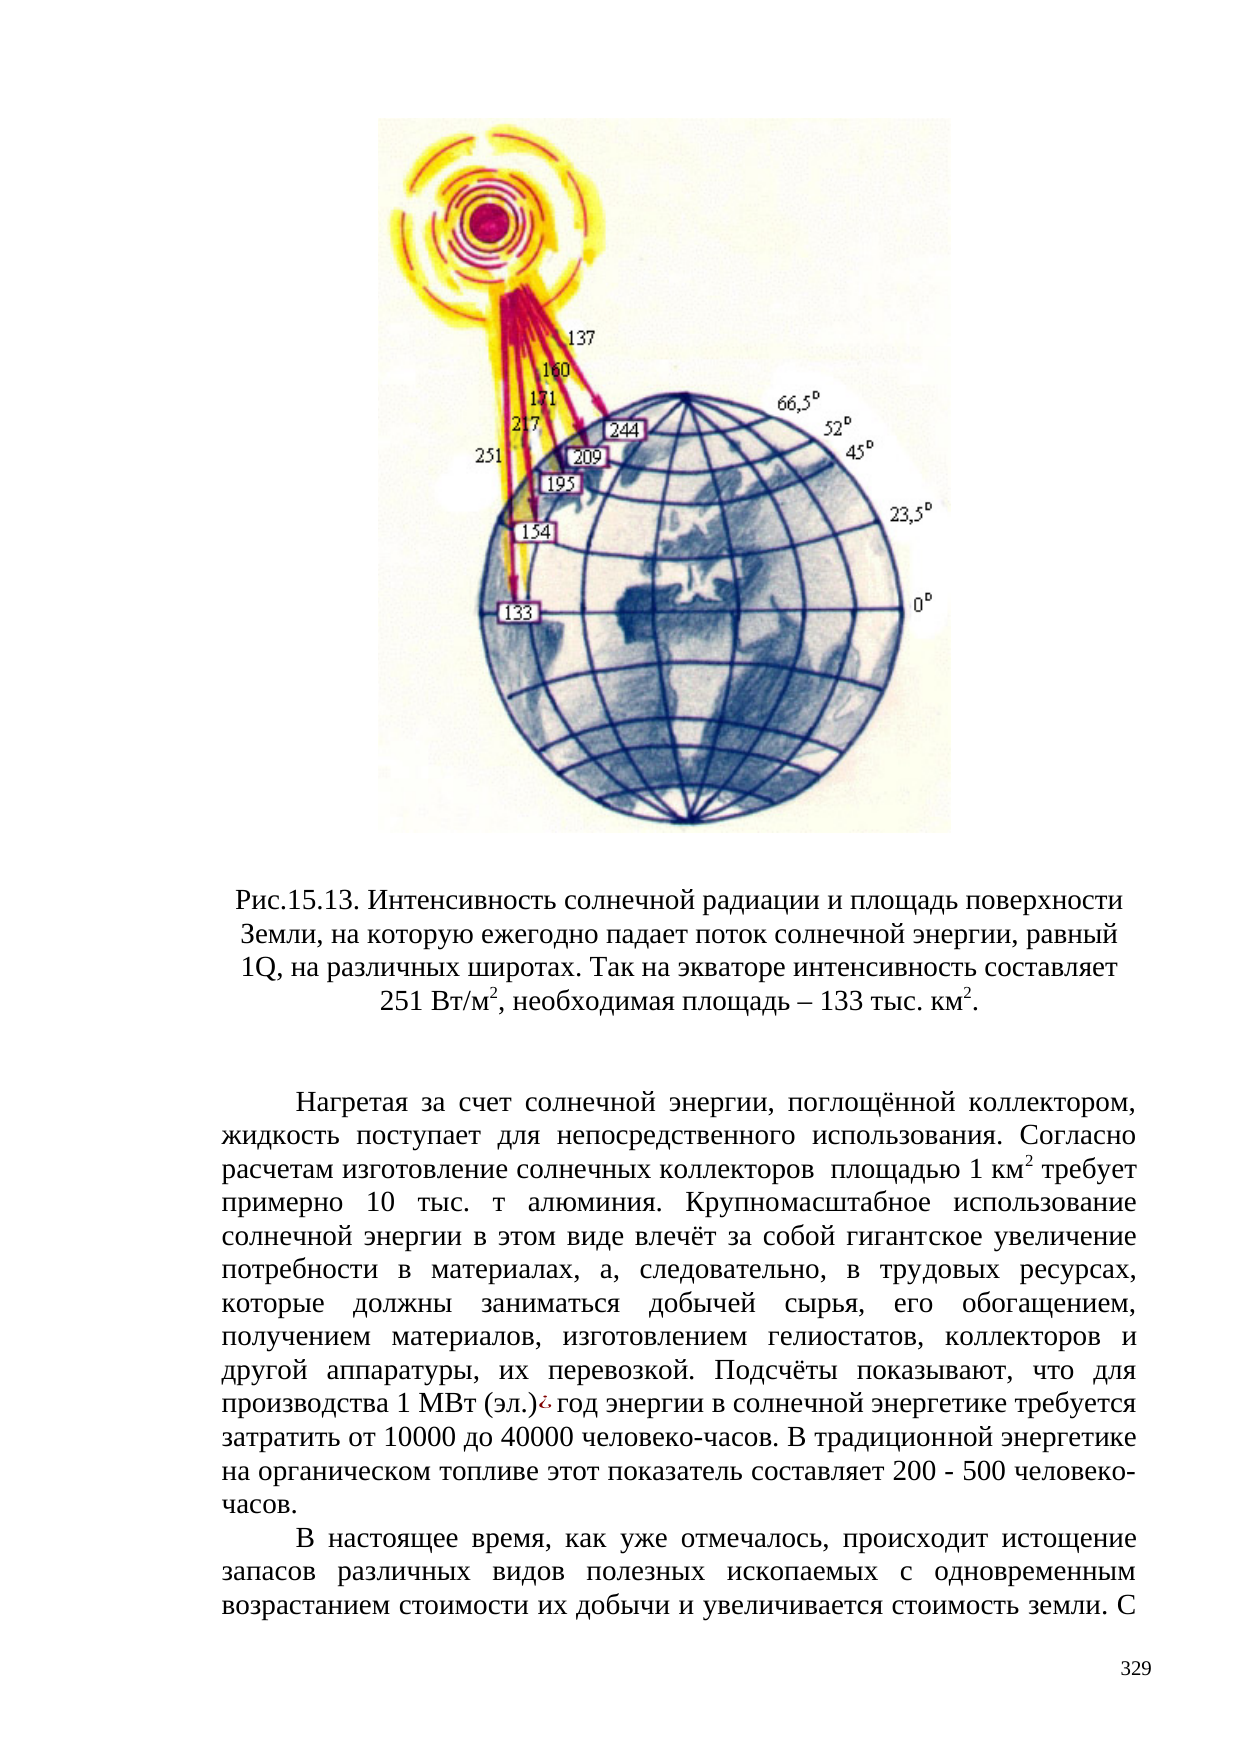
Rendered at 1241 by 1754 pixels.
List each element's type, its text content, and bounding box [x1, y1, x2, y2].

picture [378, 118, 951, 833]
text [221, 1520, 1137, 1620]
text Рис.15.13. Интенсивность солнечной радиации и площадь поверхности Земли, на которую ежегодно падает поток солнечной энергии, равный 1Q, на различных широтах. Так на экваторе интенсивность составляет 251 Вт/м2, необходимая площадь – 133 тыс. км2. [221, 882, 1137, 1017]
text Нагретая за счет солнечной энергии, поглощённой коллектором, жидкость поступает для непосредственного использования. Согласно расчетам изготовление солнечных коллекторов площадью 1 км2 требует примерно 10 тыс. т алюминия. Крупномасштабное использование солнечной энергии в этом виде влечёт за собой гигантское увеличение потребности в материалах, а, следовательно, в трудовых ресурсах, которые должны заниматься добычей сырья, его обогащением, получением материалов, изготовлением гелиостатов, коллекторов и другой аппаратуры, их перевозкой. Подсчёты показывают, что для производства 1 МВт (эл.)год энергии в солнечной энергетике требуется затратить от 10000 до 40000 человеко-часов. В традиционной энергетике на органическом топливе этот показатель составляет 200 - 500 человеко-часов. [221, 1084, 1137, 1520]
